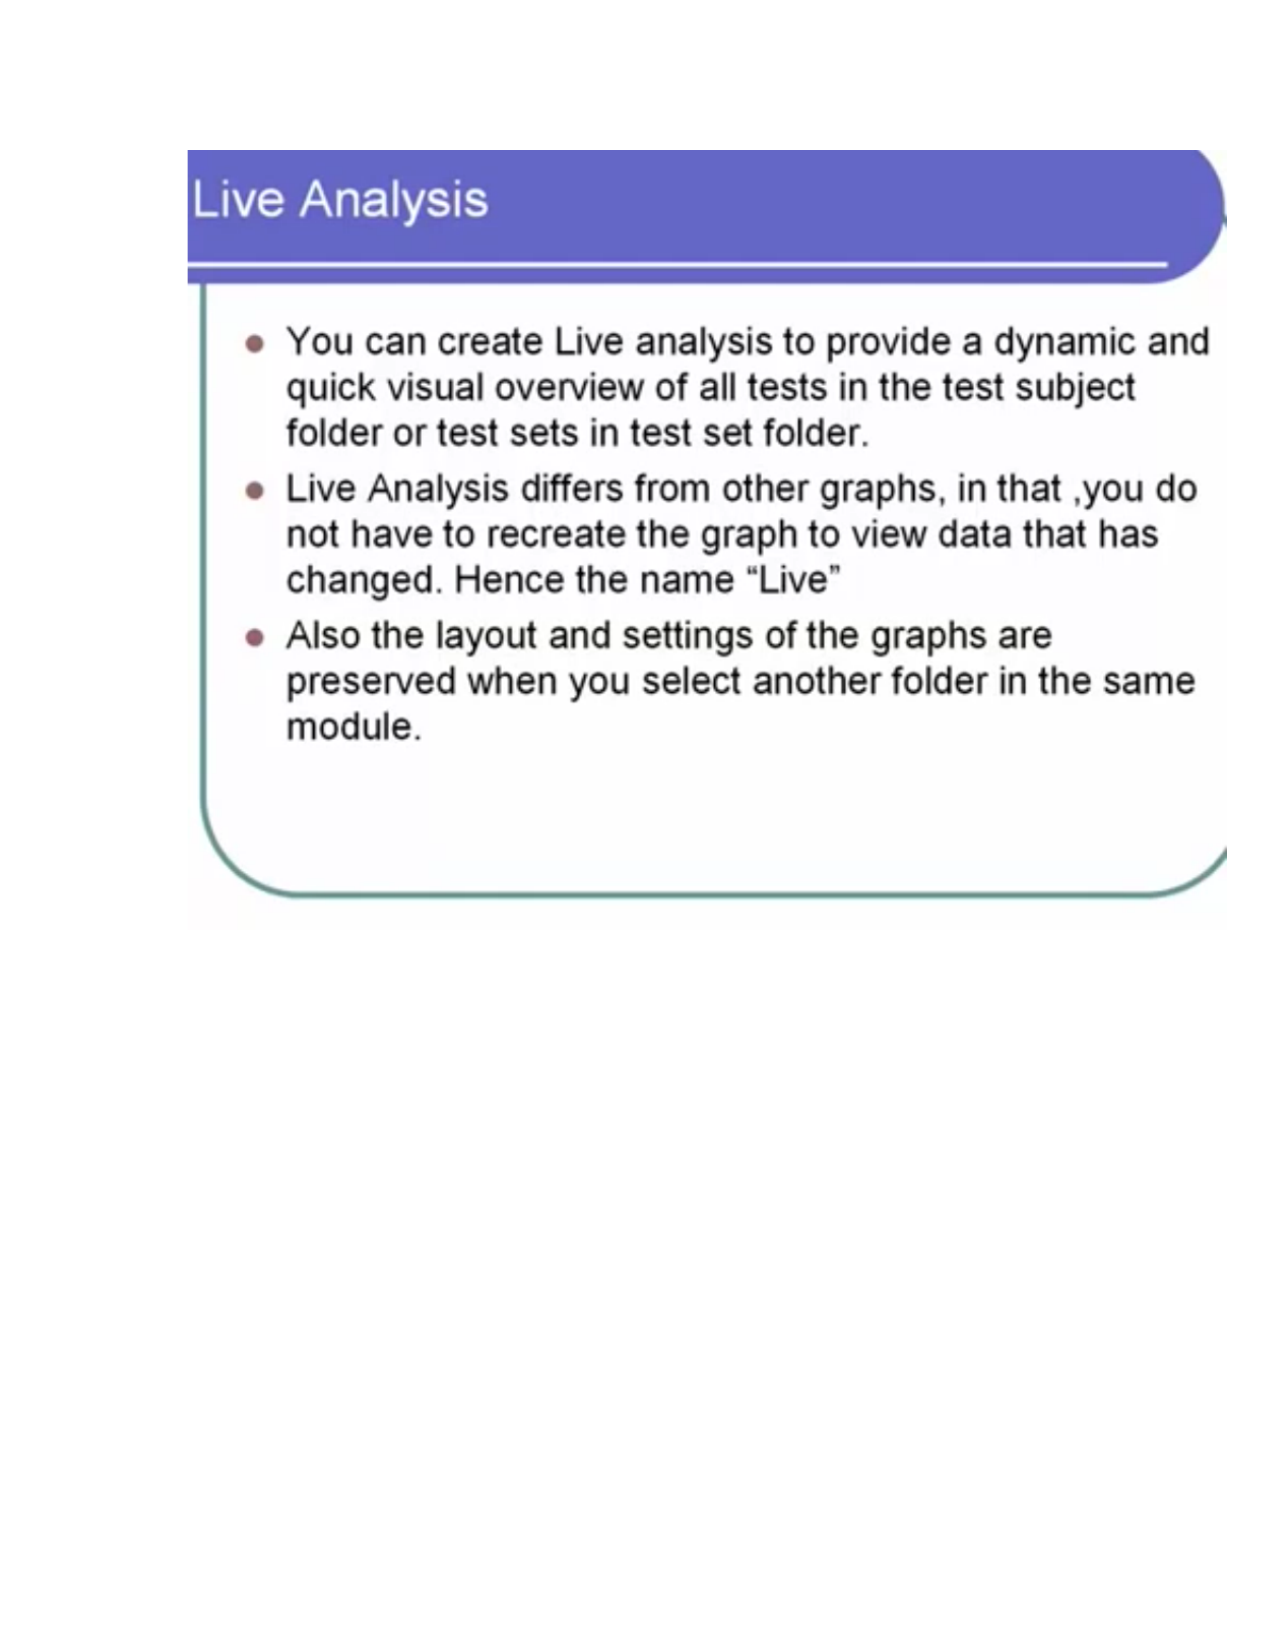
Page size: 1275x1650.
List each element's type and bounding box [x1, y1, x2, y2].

picture [187, 150, 1227, 930]
